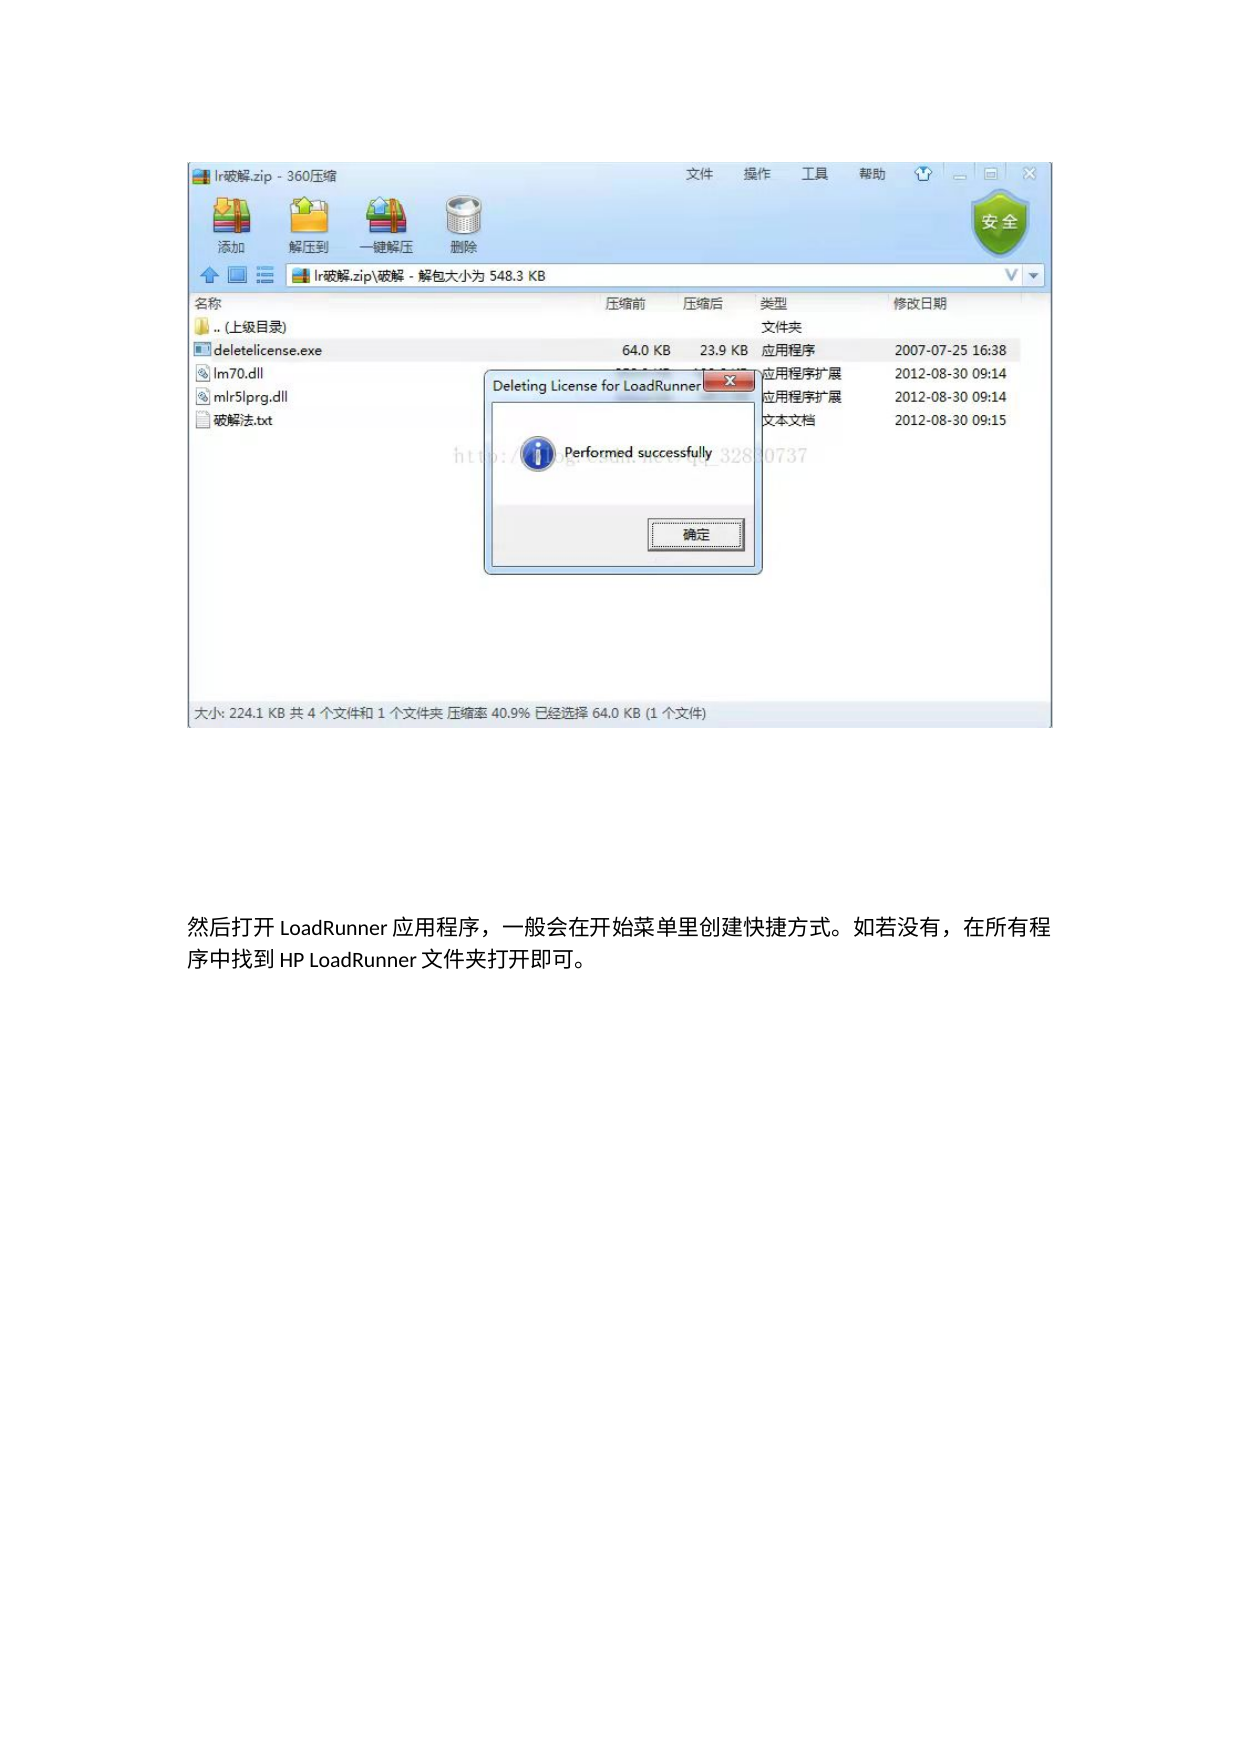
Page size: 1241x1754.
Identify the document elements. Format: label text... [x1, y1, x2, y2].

text 然后打开LoadRunner应用程序，一般会在开始菜单里创建快捷方式。如若没有，在所有程序中找到HP LoadRunner文件夹打开即可。 [187, 909, 1053, 974]
picture [187, 162, 1053, 728]
